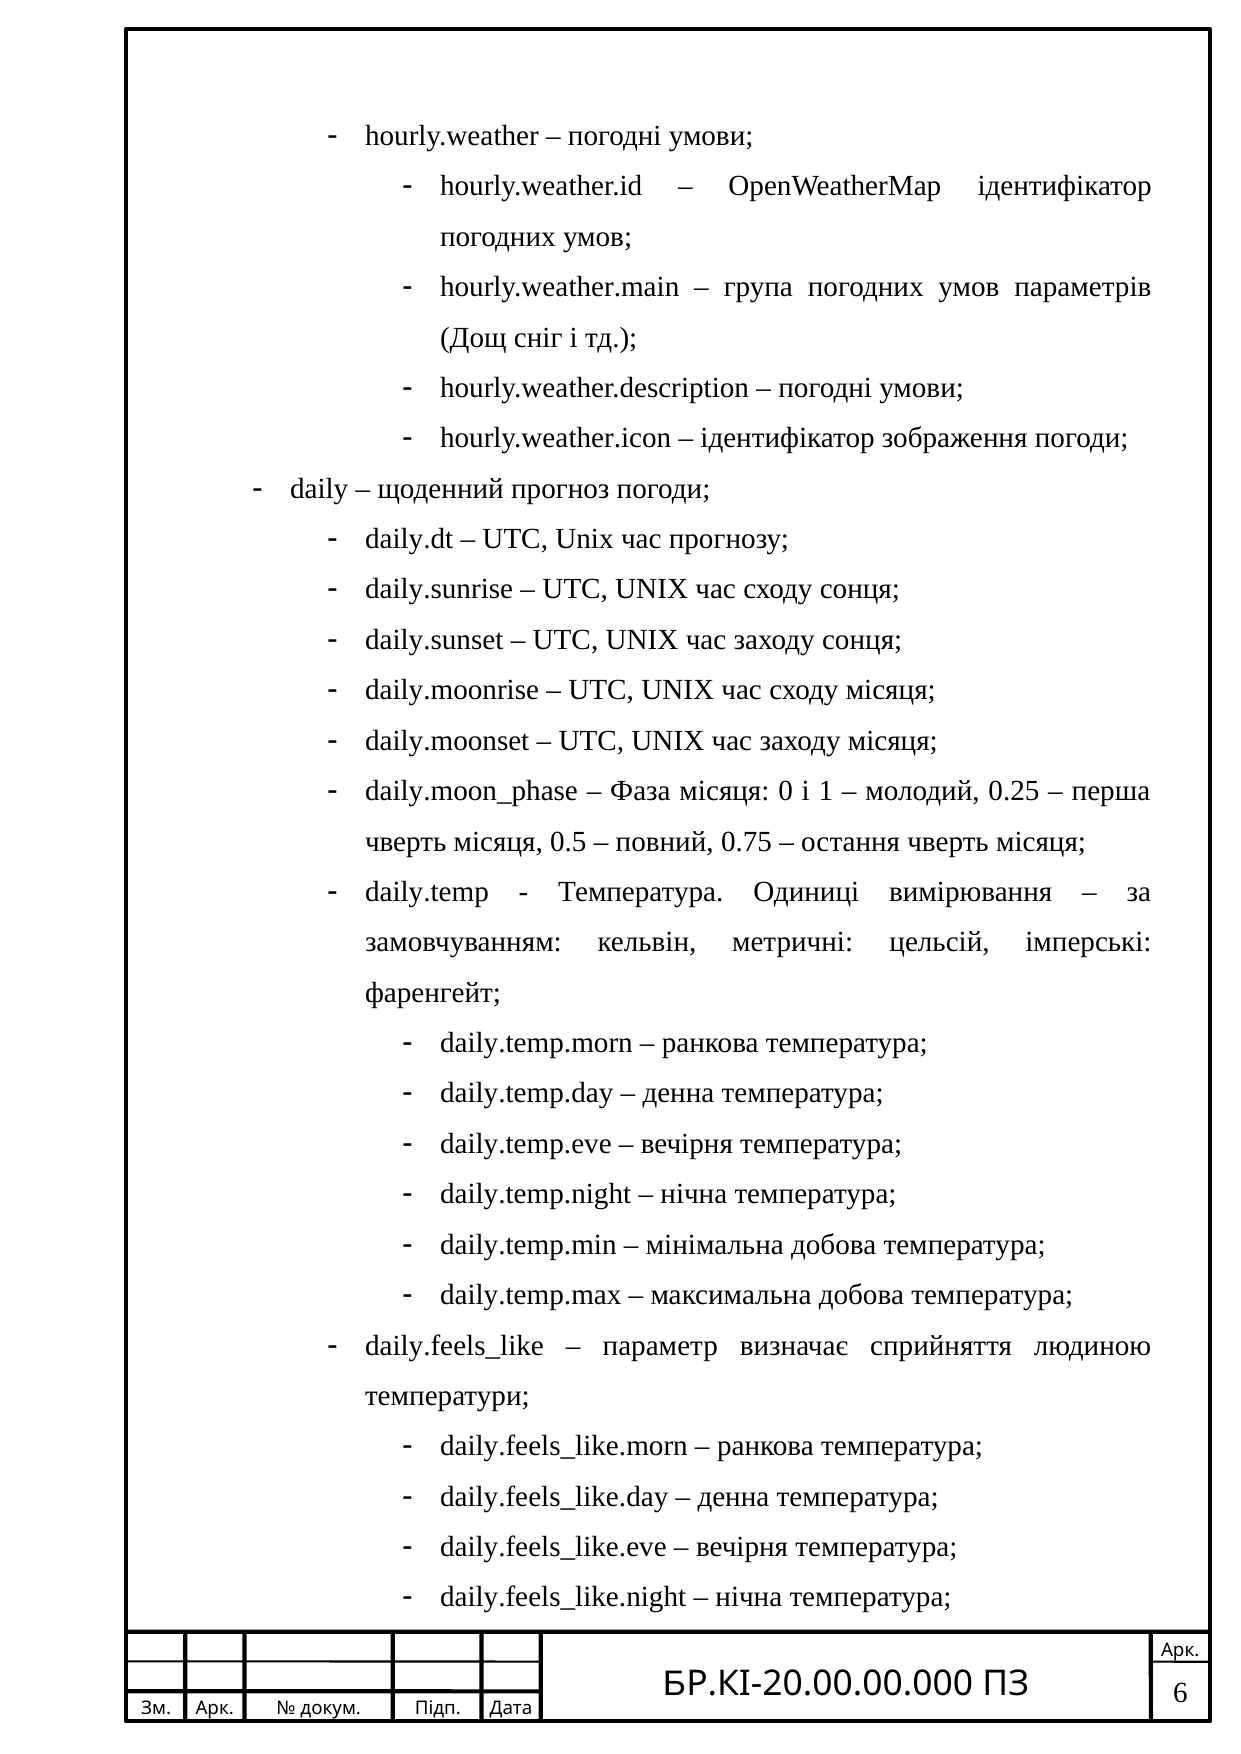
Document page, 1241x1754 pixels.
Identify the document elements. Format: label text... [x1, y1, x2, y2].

list daily – щоденний прогноз погоди; [252, 471, 1152, 504]
list hourly.weather.id – OpenWeatherMap ідентифікатор погодних умов; [402, 168, 1152, 252]
list hourly.weather.main – група погодних умов параметрів (Дощ сніг і тд.); [402, 269, 1152, 353]
list daily.sunset – UTC, UNIX час заходу сонця; [327, 622, 1152, 656]
list hourly.weather – погодні умови; [327, 118, 1152, 152]
list daily.sunrise – UTC, UNIX час сходу сонця; [327, 572, 1152, 605]
list hourly.weather.icon – ідентифікатор зображення погоди; [402, 420, 1152, 454]
list daily.moonset – UTC, UNIX час заходу місяця; [327, 723, 1152, 757]
list daily.moon_phase – Фаза місяця: 0 і 1 – молодий, 0.25 – перша чверть місяця, 0.5 – повний, 0.75 – остання чверть місяця; [327, 773, 1152, 857]
list daily.feels_like.day – денна температура; [402, 1479, 1152, 1512]
list daily.moonrise – UTC, UNIX час сходу місяця; [327, 672, 1152, 706]
list daily.temp.day – денна температура; [402, 1076, 1152, 1109]
list daily.temp - Температура. Одиниці вимірювання – за замовчуванням: кельвін, метричні: цельсій, імперські: фаренгейт; [327, 874, 1152, 1008]
list daily.temp.min – мінімальна добова температура; [402, 1227, 1152, 1260]
list daily.feels_like.night – нічна температура; [402, 1579, 1152, 1613]
list daily.feels_like – параметр визначає сприйняття людиною температури; [327, 1328, 1152, 1412]
list daily.feels_like.eve – вечірня температура; [402, 1529, 1152, 1563]
list hourly.weather.description – погодні умови; [402, 370, 1152, 404]
list daily.feels_like.morn – ранкова температура; [402, 1428, 1152, 1462]
list daily.temp.morn – ранкова температура; [402, 1025, 1152, 1059]
list daily.temp.night – нічна температура; [402, 1176, 1152, 1210]
list daily.temp.eve – вечірня температура; [402, 1126, 1152, 1159]
list daily.dt – UTC, Unix час прогнозу; [327, 521, 1152, 555]
list daily.temp.max – максимальна добова температура; [402, 1277, 1152, 1311]
